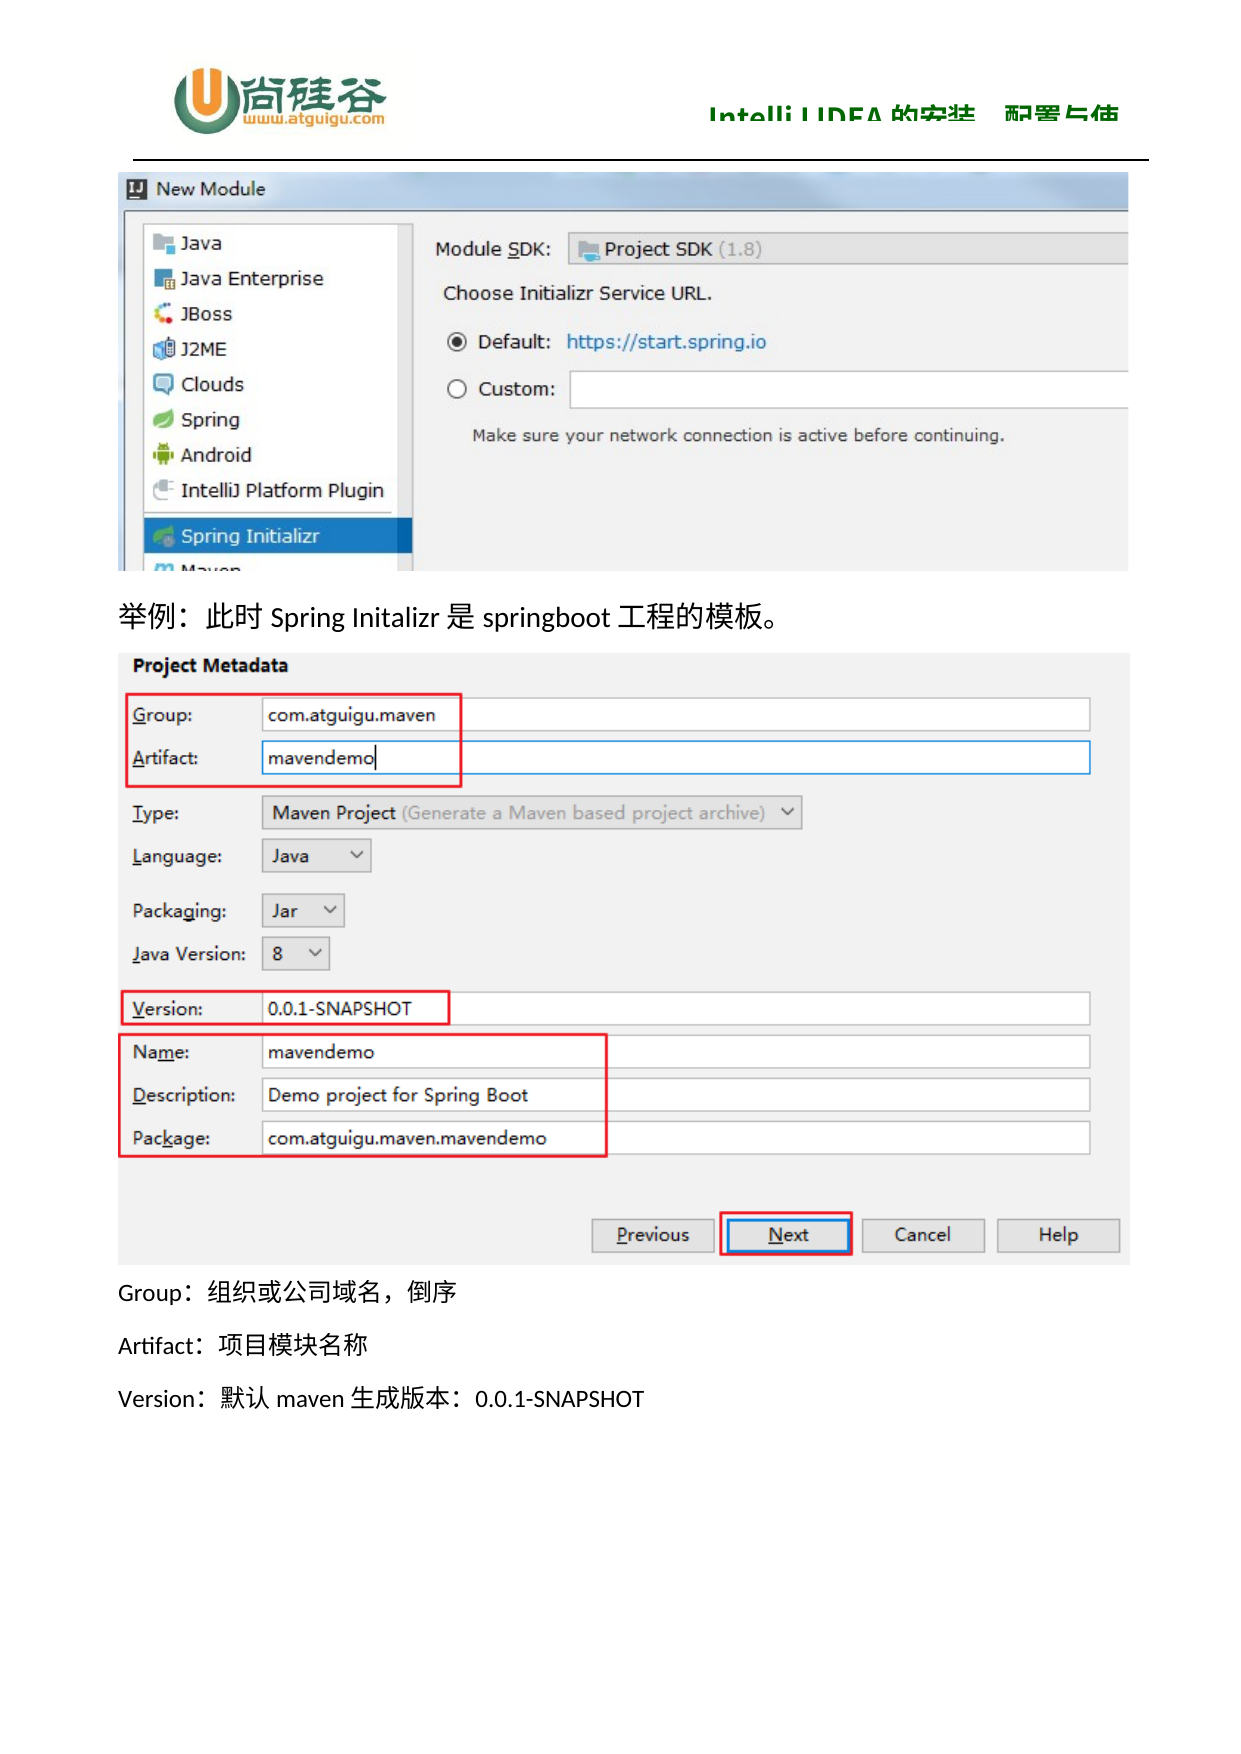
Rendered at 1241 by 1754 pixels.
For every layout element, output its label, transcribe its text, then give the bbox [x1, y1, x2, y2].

text Version：默认 maven 生成版本：0.0.1-SNAPSHOT [118, 1378, 1213, 1415]
text Artifact：项目模块名称 [118, 1326, 1213, 1362]
picture [170, 50, 414, 149]
text 举例：此时 Spring Initalizr 是 springboot 工程的模板。 [118, 594, 1213, 636]
picture [118, 653, 1131, 1265]
picture [118, 172, 1129, 571]
